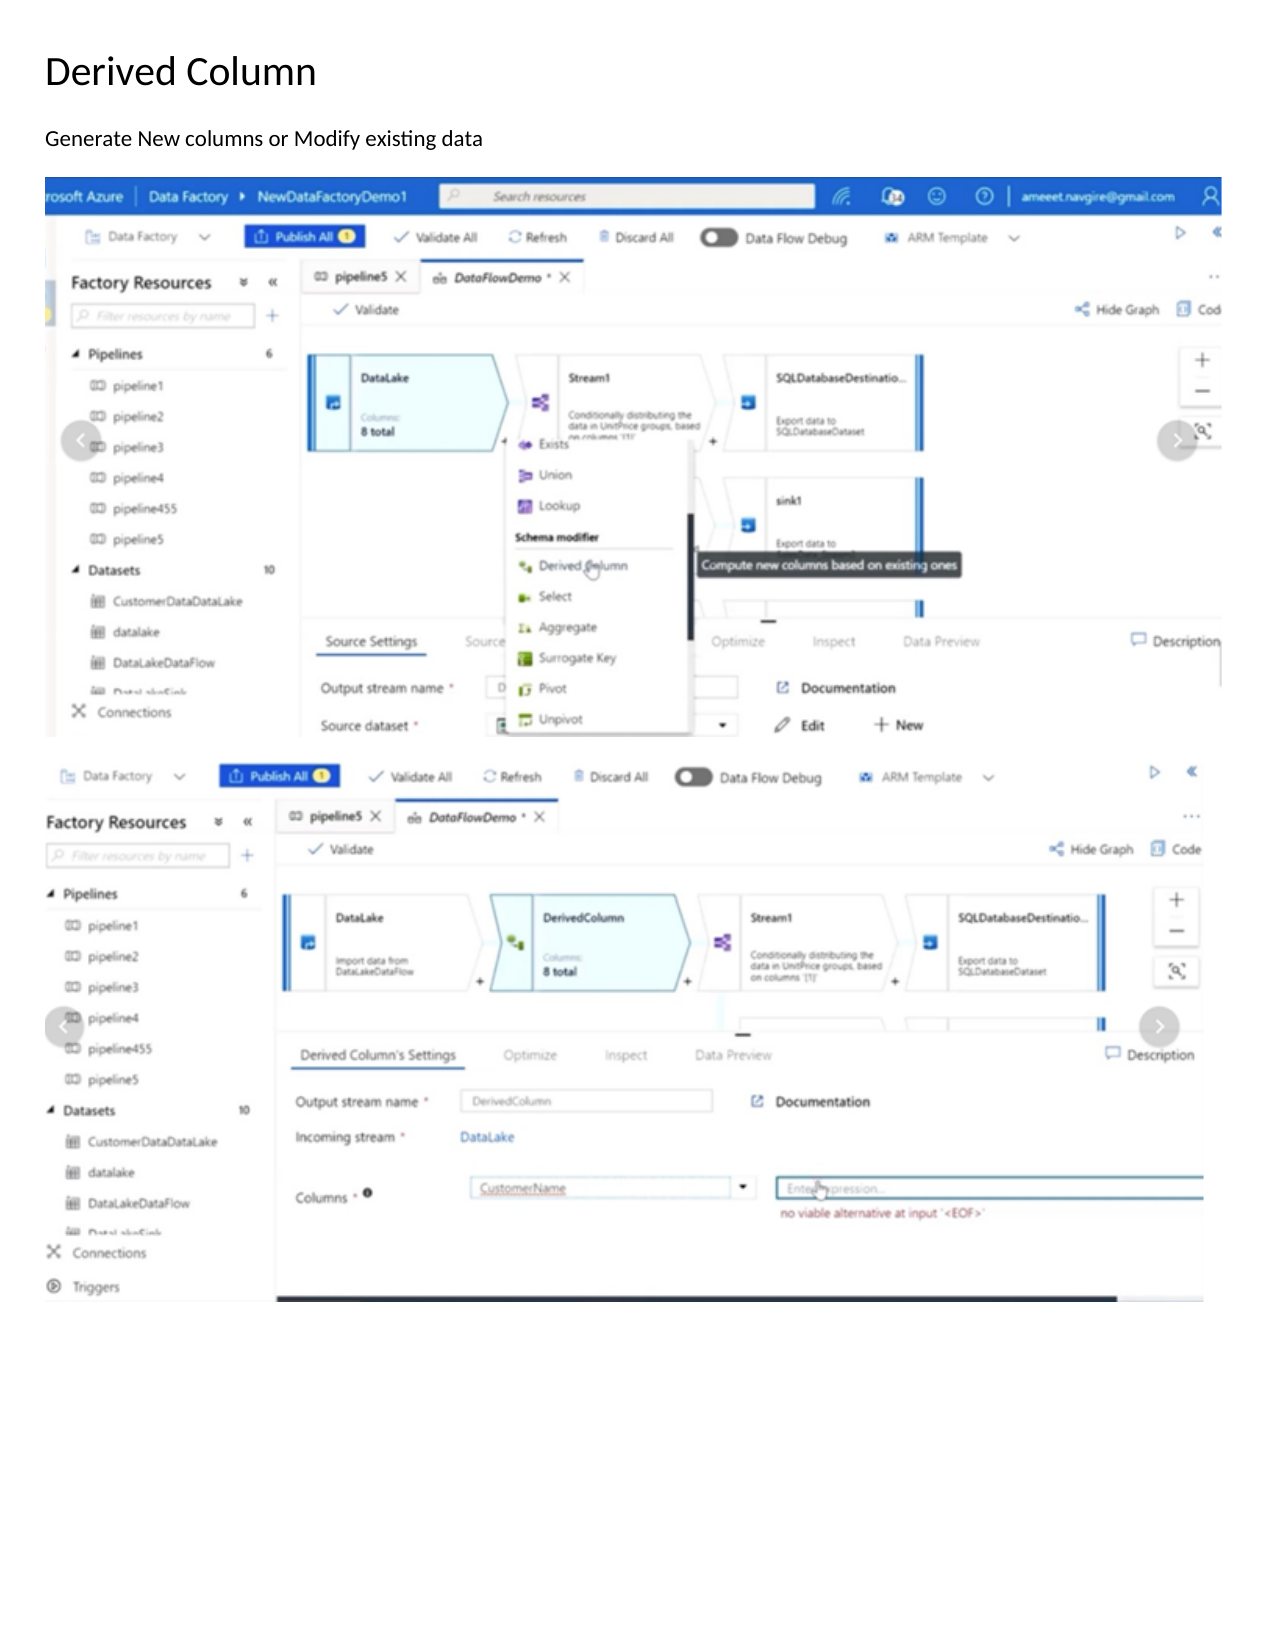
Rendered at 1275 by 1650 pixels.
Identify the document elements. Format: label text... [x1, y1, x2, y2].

text Generate New columns or Modify existing data [45, 124, 1230, 152]
text Derived Column [45, 45, 1230, 96]
picture [45, 177, 1225, 737]
picture [45, 762, 1207, 1302]
